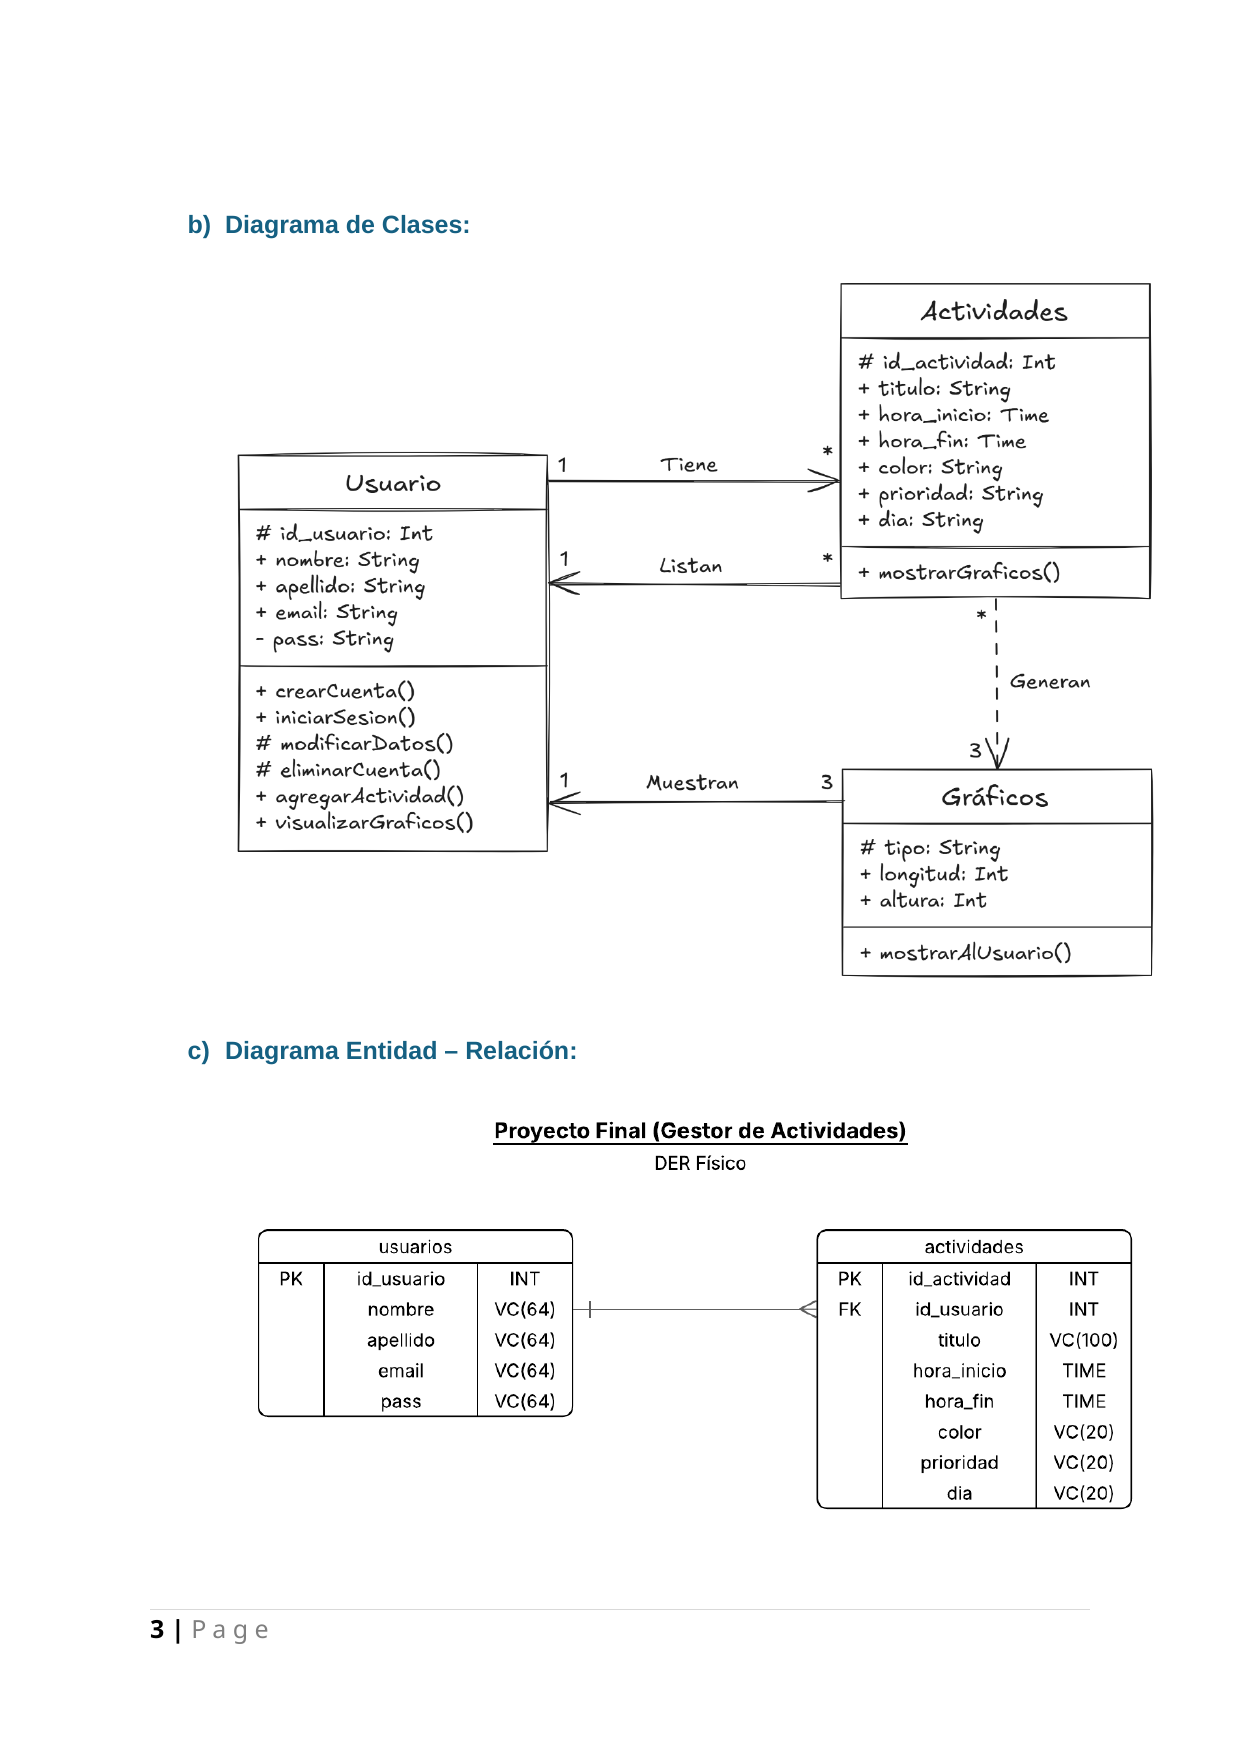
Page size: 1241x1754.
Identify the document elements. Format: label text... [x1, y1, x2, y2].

picture [225, 1079, 1164, 1541]
list Diagrama de Clases: [187, 210, 1090, 238]
list Diagrama Entidad – Relación: [187, 1036, 1090, 1065]
picture [225, 252, 1164, 988]
